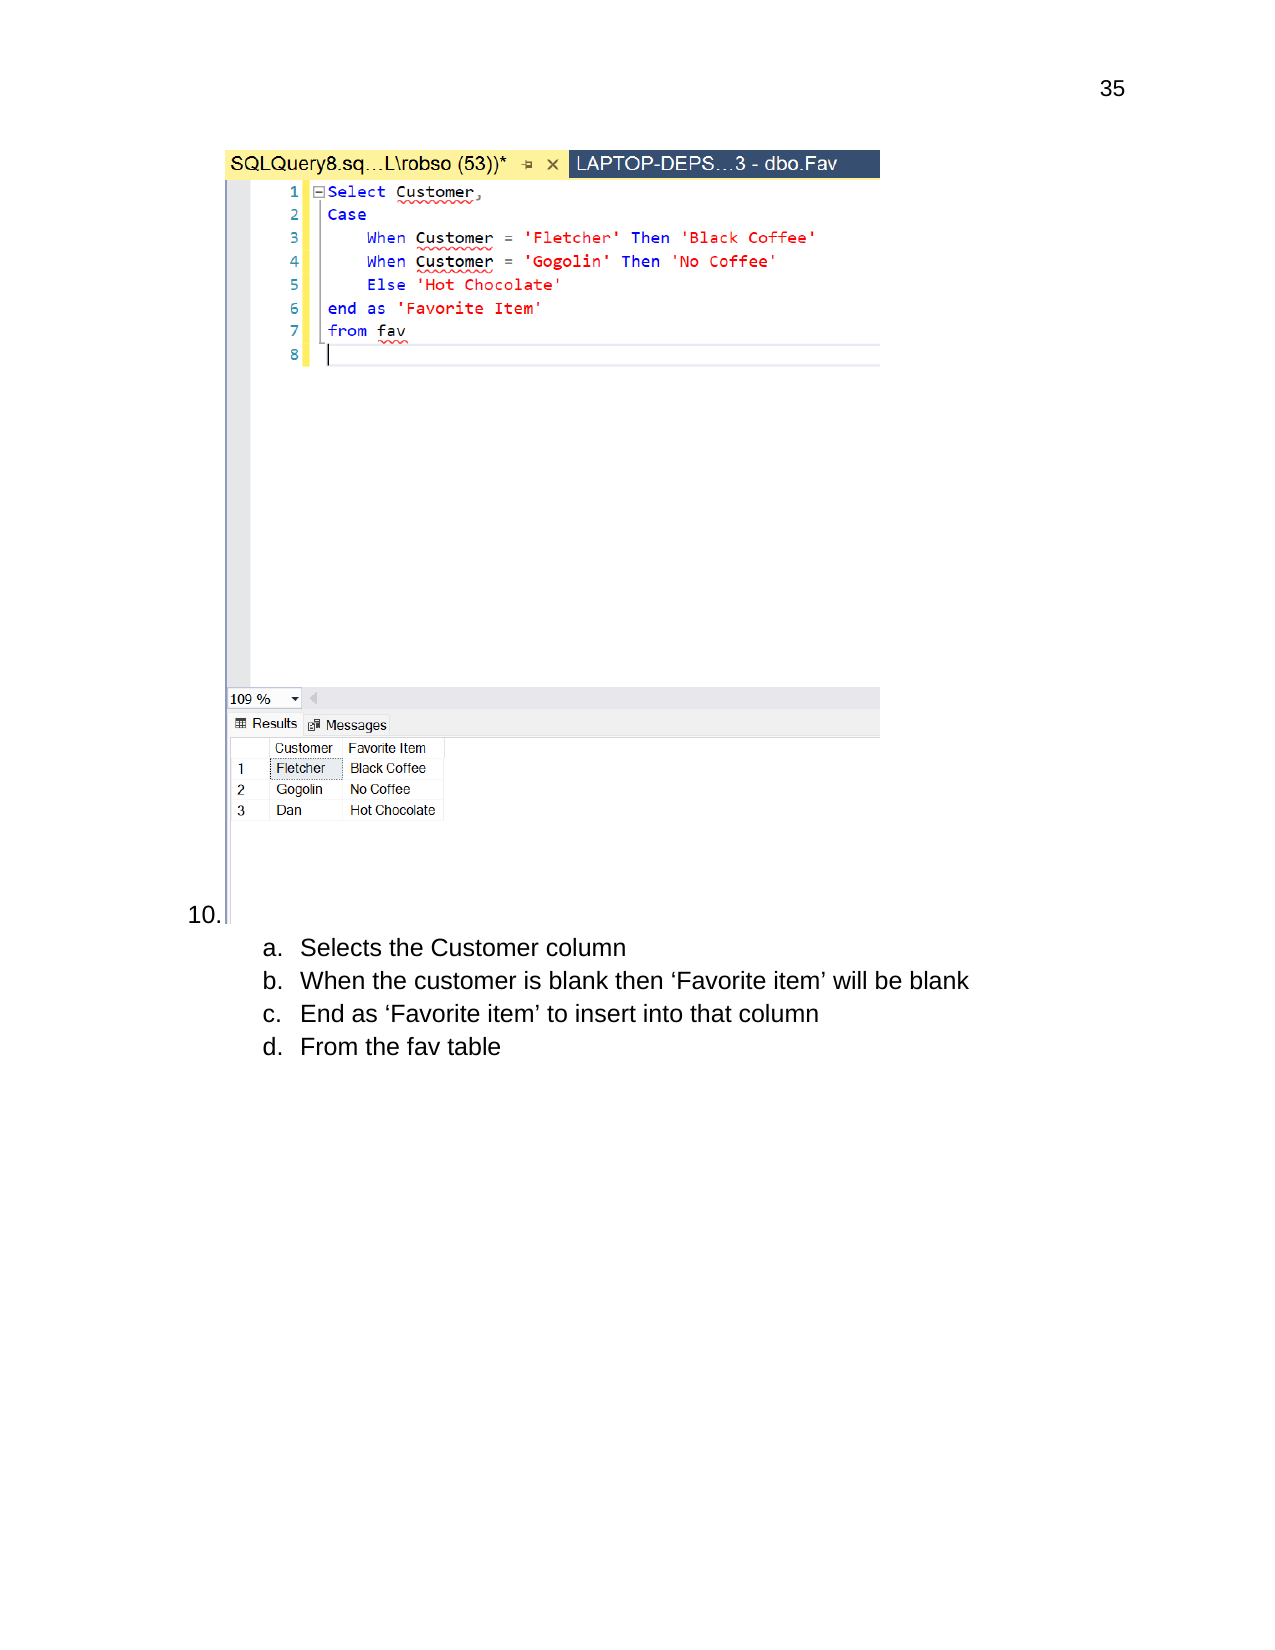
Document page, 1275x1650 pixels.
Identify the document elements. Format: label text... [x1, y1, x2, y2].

list Selects the Customer column [262, 933, 1125, 962]
picture [225, 150, 880, 924]
list When the customer is blank then ‘Favorite item’ will be blank [262, 966, 1125, 995]
list From the fav table [262, 1032, 1125, 1061]
list End as ‘Favorite item’ to insert into that column [262, 999, 1125, 1028]
